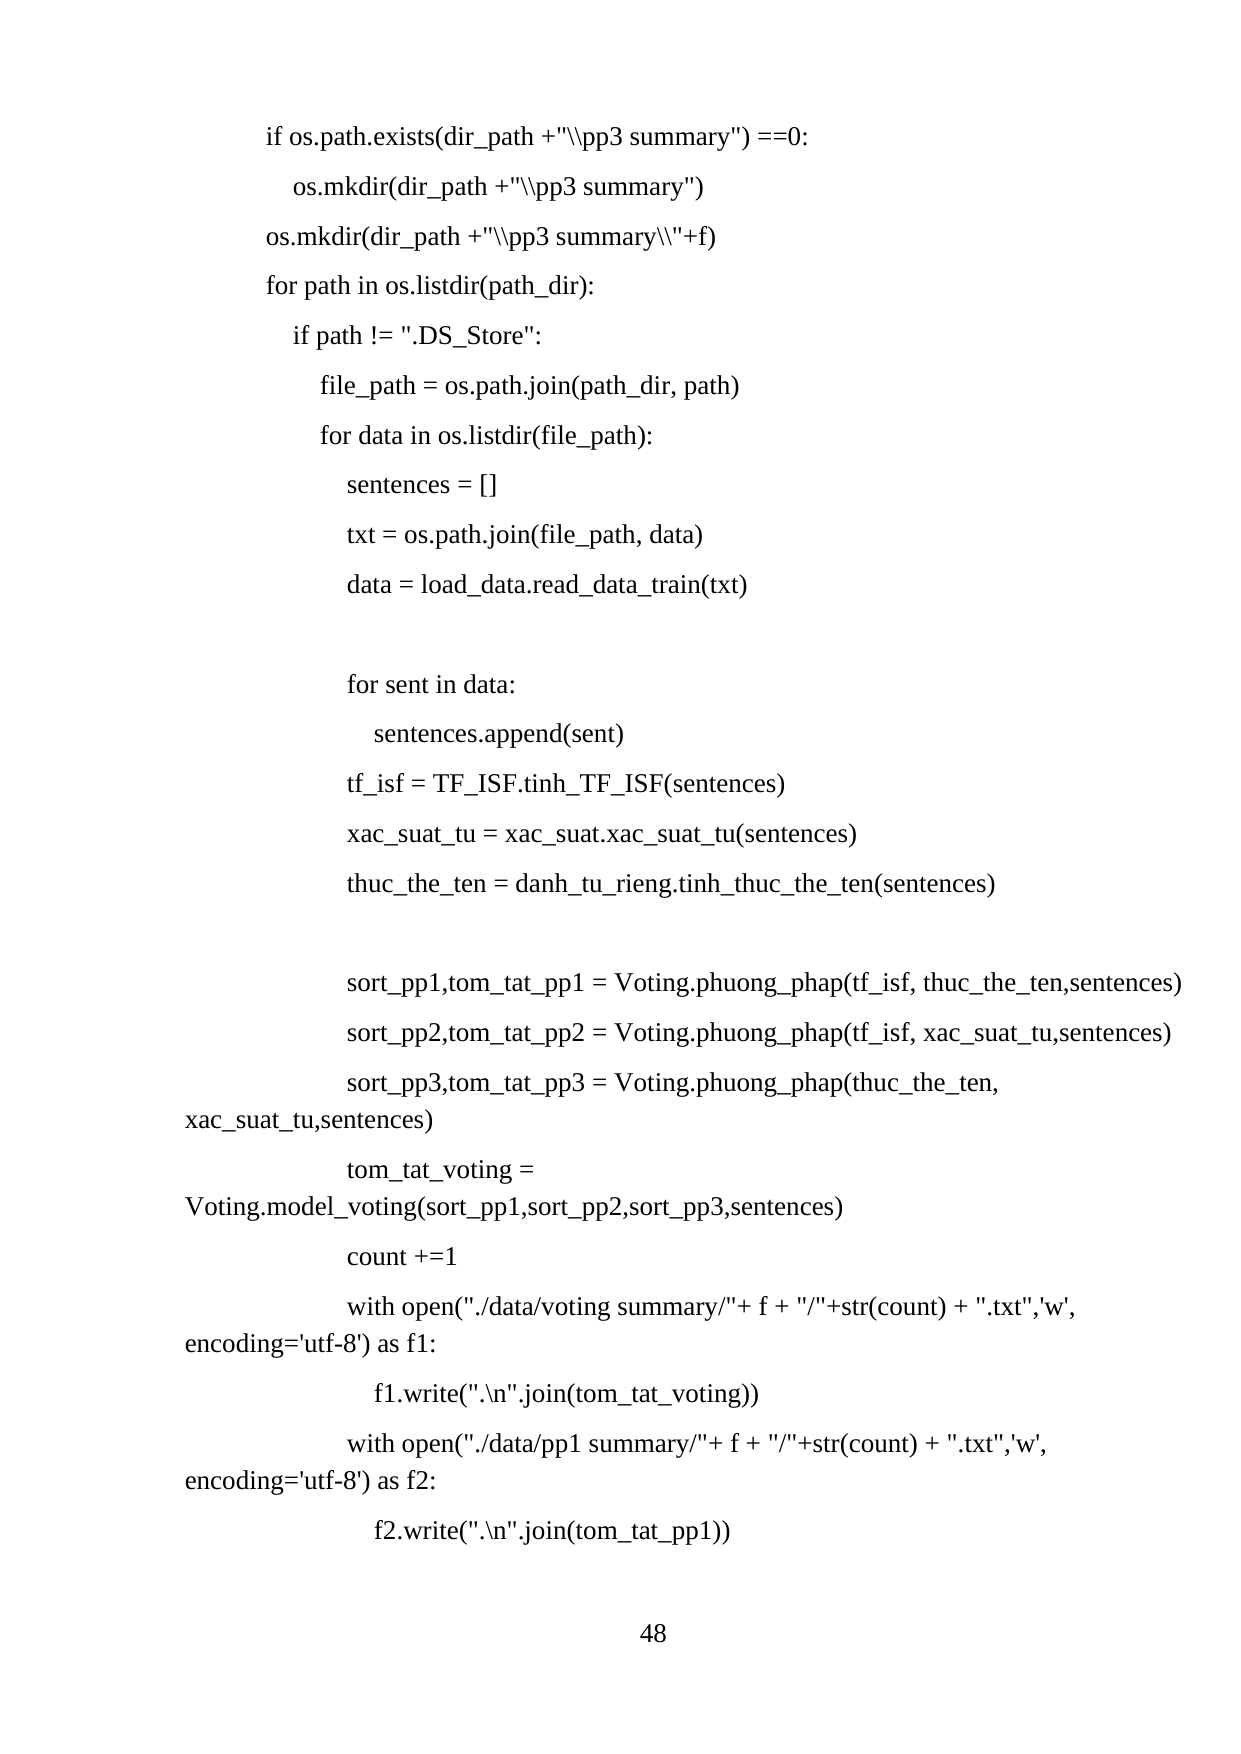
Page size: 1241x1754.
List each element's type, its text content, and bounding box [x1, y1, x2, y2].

text sort_pp2,tom_tat_pp2 = Voting.phuong_phap(tf_isf, xac_suat_tu,sentences) [184, 1016, 1197, 1047]
text for path in os.listdir(path_dir): [184, 269, 1197, 301]
text with open("./data/voting summary/"+ f + "/"+str(count) + ".txt",'w', encoding='utf-8') as f1: [184, 1290, 1234, 1358]
text f1.write(".\n".join(tom_tat_voting)) [184, 1377, 1197, 1408]
text thuc_the_ten = danh_tu_rieng.tinh_thuc_the_ten(sentences) [184, 867, 1197, 898]
text f2.write(".\n".join(tom_tat_pp1)) [184, 1514, 1197, 1545]
text for sent in data: [184, 668, 1197, 699]
text if os.path.exists(dir_path +"\\pp3 summary") ==0: [184, 120, 1197, 151]
text os.mkdir(dir_path +"\\pp3 summary\\"+f) [184, 219, 1197, 251]
text sentences.append(sent) [184, 717, 1197, 749]
text sort_pp3,tom_tat_pp3 = Voting.phuong_phap(thuc_the_ten, xac_suat_tu,sentences) [184, 1066, 1197, 1134]
text count +=1 [184, 1240, 1197, 1271]
text xac_suat_tu = xac_suat.xac_suat_tu(sentences) [184, 817, 1197, 848]
text sentences = [] [184, 468, 1197, 500]
text os.mkdir(dir_path +"\\pp3 summary") [184, 170, 1197, 201]
text tom_tat_voting = Voting.model_voting(sort_pp1,sort_pp2,sort_pp3,sentences) [184, 1153, 1197, 1222]
text file_path = os.path.join(path_dir, path) [184, 369, 1197, 400]
text for data in os.listdir(file_path): [184, 419, 1197, 450]
text data = load_data.read_data_train(txt) [184, 568, 1197, 599]
text with open("./data/pp1 summary/"+ f + "/"+str(count) + ".txt",'w', encoding='utf-8') as f2: [184, 1427, 1197, 1495]
text sort_pp1,tom_tat_pp1 = Voting.phuong_phap(tf_isf, thuc_the_ten,sentences) [184, 966, 1197, 998]
text tf_isf = TF_ISF.tinh_TF_ISF(sentences) [184, 767, 1197, 798]
text if path != ".DS_Store": [184, 319, 1197, 350]
text txt = os.path.join(file_path, data) [184, 518, 1197, 549]
